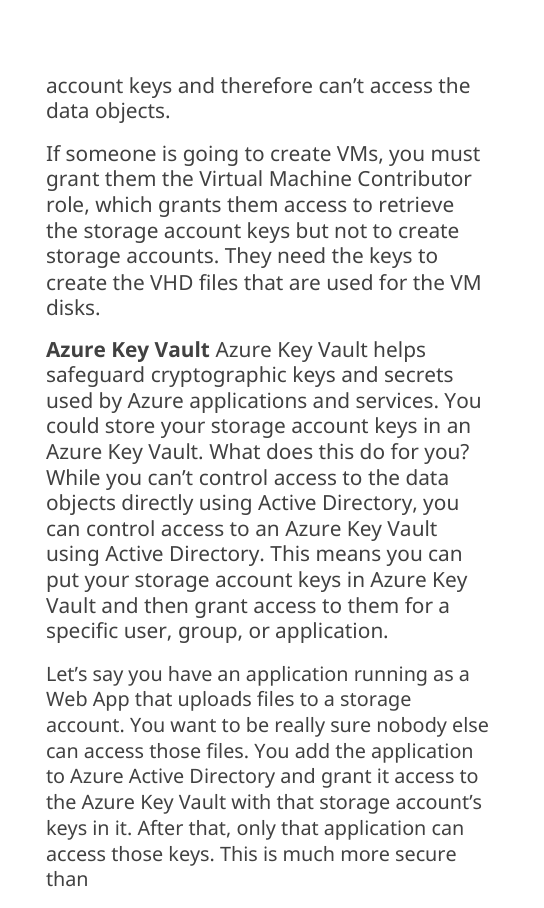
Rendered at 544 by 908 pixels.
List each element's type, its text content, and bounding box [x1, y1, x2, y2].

text account keys and therefore can’t access the data objects. [46, 73, 491, 125]
text Azure Key Vault Azure Key Vault helps safeguard cryptographic keys and secrets used by Azure applications and services. You could store your storage account keys in an Azure Key Vault. What does this do for you? While you can’t control access to the data objects directly using Active Directory, you can control access to an Azure Key Vault using Active Directory. This means you can put your storage account keys in Azure Key Vault and then grant access to them for a specific user, group, or application. [46, 337, 489, 645]
text If someone is going to create VMs, you must grant them the Virtual Machine Contributor role, which grants them access to retrieve the storage account keys but not to create storage accounts. They need the keys to create the VHD files that are used for the VM disks. [46, 141, 491, 322]
text Let’s say you have an application running as a Web App that uploads files to a storage account. You want to be really sure nobody else can access those files. You add the application to Azure Active Directory and grant it access to the Azure Key Vault with that storage account’s keys in it. After that, only that application can access those keys. This is much more secure than [46, 661, 493, 892]
